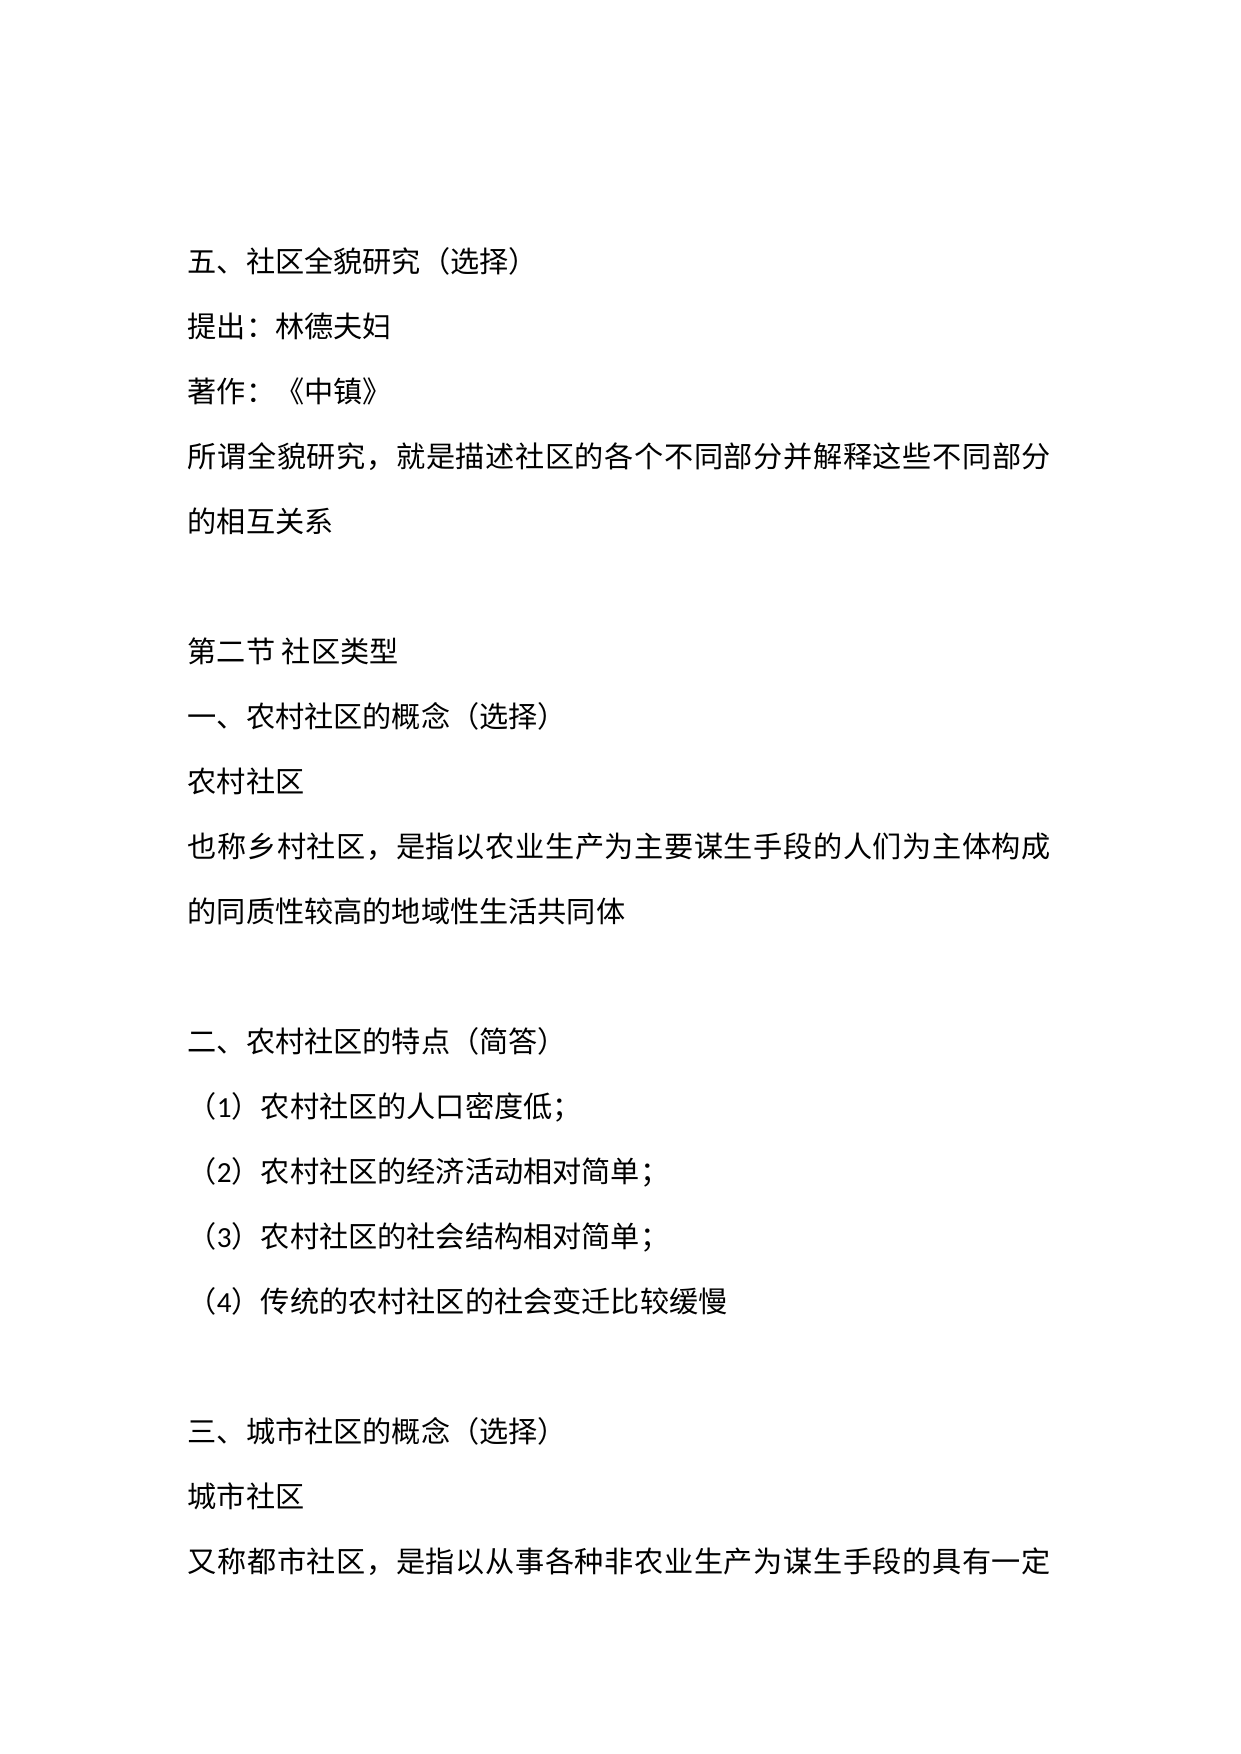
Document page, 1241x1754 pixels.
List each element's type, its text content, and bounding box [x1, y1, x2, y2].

text 三、城市社区的概念（选择） [187, 1397, 1053, 1462]
text 一、农村社区的概念（选择） [187, 682, 1053, 747]
text （3）农村社区的社会结构相对简单； [187, 1202, 1053, 1267]
text 提出：林德夫妇 [187, 292, 1053, 357]
text （2）农村社区的经济活动相对简单； [187, 1137, 1053, 1202]
text 也称乡村社区，是指以农业生产为主要谋生手段的人们为主体构成的同质性较高的地域性生活共同体 [187, 812, 1053, 942]
text 所谓全貌研究，就是描述社区的各个不同部分并解释这些不同部分的相互关系 [187, 422, 1053, 552]
text 二、农村社区的特点（简答） [187, 1007, 1053, 1072]
text 著作：《中镇》 [187, 357, 1053, 422]
text 五、社区全貌研究（选择） [187, 227, 1053, 292]
text 城市社区 [187, 1462, 1053, 1527]
text （4）传统的农村社区的社会变迁比较缓慢 [187, 1267, 1053, 1332]
list 社区类型 [187, 617, 1053, 682]
text 农村社区 [187, 747, 1053, 812]
text （1）农村社区的人口密度低； [187, 1072, 1053, 1137]
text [187, 1527, 1053, 1592]
